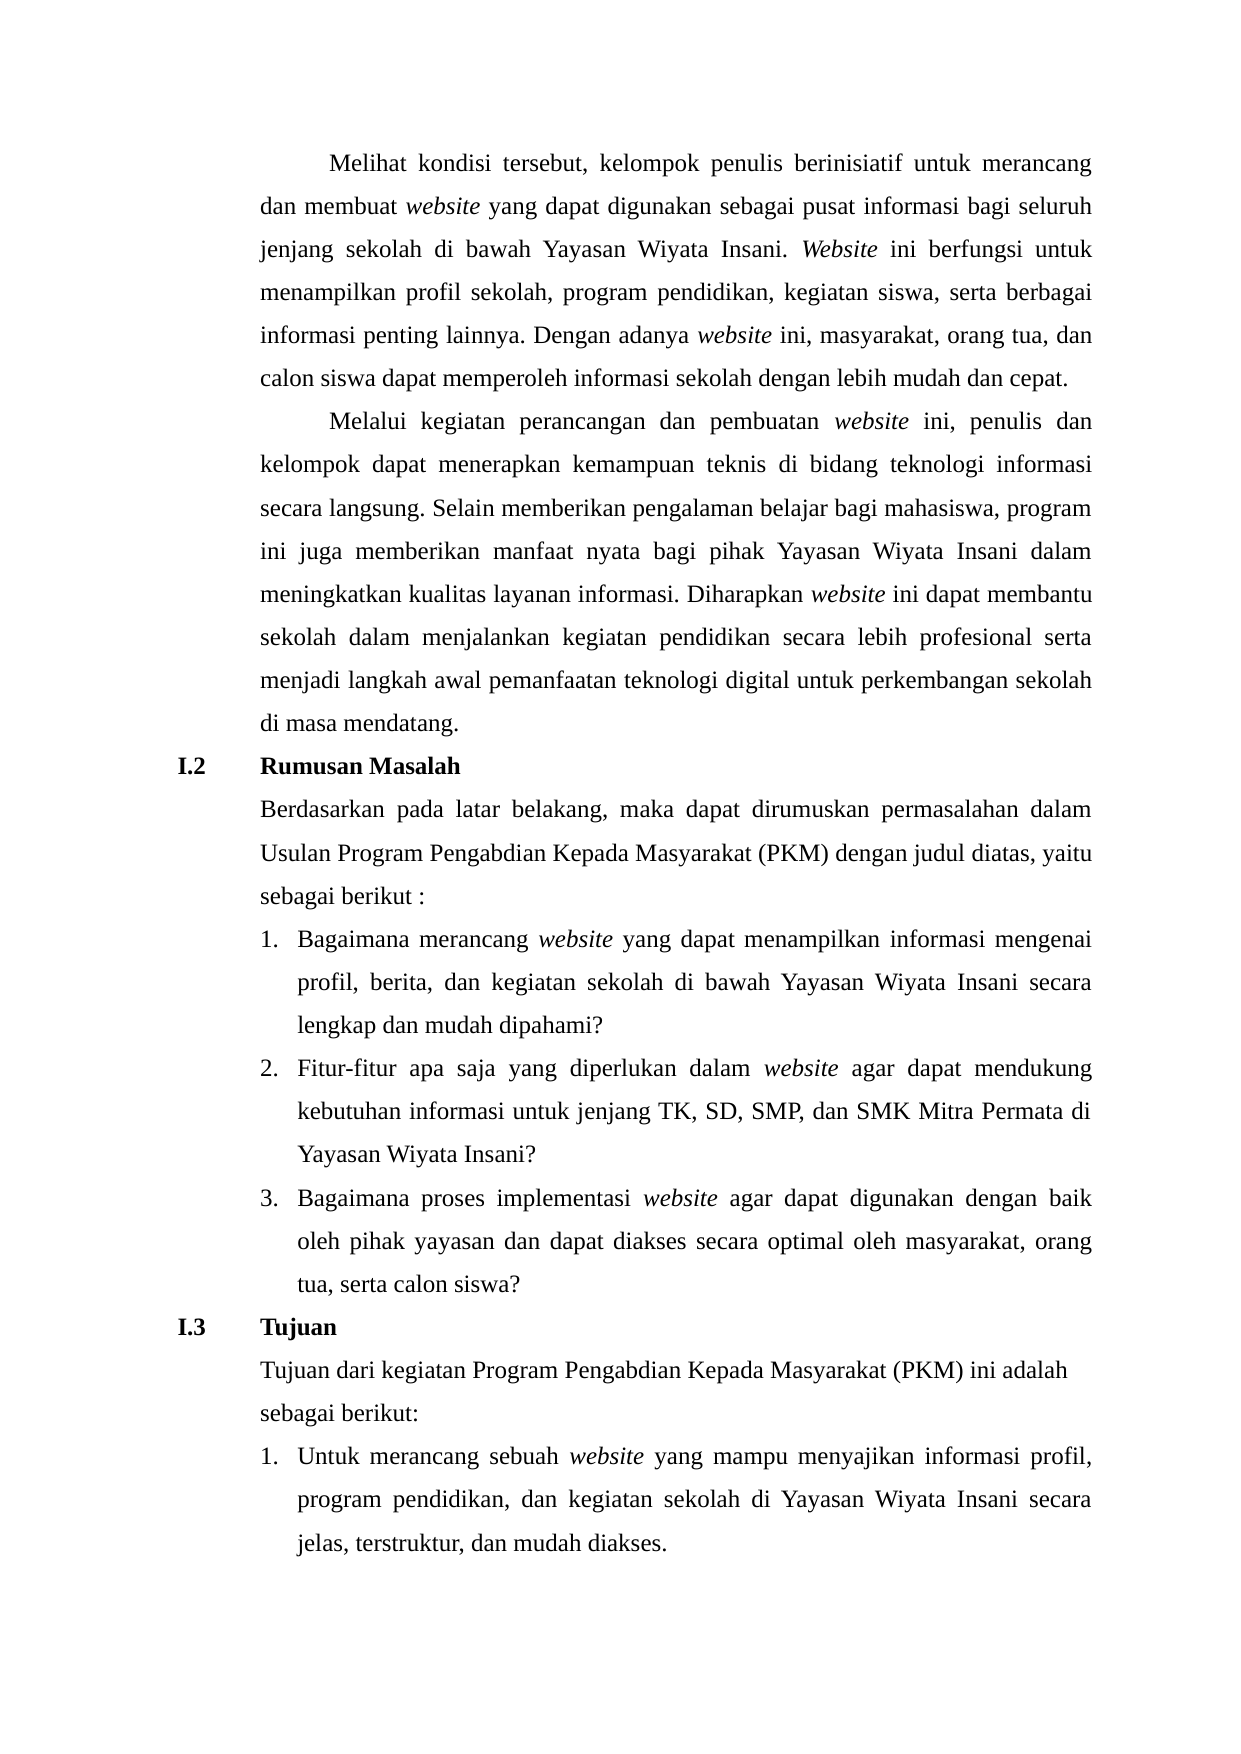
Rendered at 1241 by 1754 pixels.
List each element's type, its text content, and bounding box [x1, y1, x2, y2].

text Melalui kegiatan perancangan dan pembuatan website ini, penulis dan kelompok dapat menerapkan kemampuan teknis di bidang teknologi informasi secara langsung. Selain memberikan pengalaman belajar bagi mahasiswa, program ini juga memberikan manfaat nyata bagi pihak Yayasan Wiyata Insani dalam meningkatkan kualitas layanan informasi. Diharapkan website ini dapat membantu sekolah dalam menjalankan kegiatan pendidikan secara lebih profesional serta menjadi langkah awal pemanfaatan teknologi digital untuk perkembangan sekolah di masa mendatang. [260, 406, 1092, 737]
list Untuk merancang sebuah website yang mampu menyajikan informasi profil, program pendidikan, dan kegiatan sekolah di Yayasan Wiyata Insani secara jelas, terstruktur, dan mudah diakses. [260, 1441, 1092, 1556]
text Melihat kondisi tersebut, kelompok penulis berinisiatif untuk merancang dan membuat website yang dapat digunakan sebagai pusat informasi bagi seluruh jenjang sekolah di bawah Yayasan Wiyata Insani. Website ini berfungsi untuk menampilkan profil sekolah, program pendidikan, kegiatan siswa, serta berbagai informasi penting lainnya. Dengan adanya website ini, masyarakat, orang tua, dan calon siswa dapat memperoleh informasi sekolah dengan lebih mudah dan cepat. [260, 148, 1092, 392]
text Berdasarkan pada latar belakang, maka dapat dirumuskan permasalahan dalam Usulan Program Pengabdian Kepada Masyarakat (PKM) dengan judul diatas, yaitu sebagai berikut : [260, 794, 1092, 909]
list Bagaimana merancang website yang dapat menampilkan informasi mengenai profil, berita, dan kegiatan sekolah di bawah Yayasan Wiyata Insani secara lengkap dan mudah dipahami? [260, 924, 1092, 1039]
text Tujuan dari kegiatan Program Pengabdian Kepada Masyarakat (PKM) ini adalah sebagai berikut: [260, 1355, 1092, 1427]
list Bagaimana proses implementasi website agar dapat digunakan dengan baik oleh pihak yayasan dan dapat diakses secara optimal oleh masyarakat, orang tua, serta calon siswa? [260, 1183, 1092, 1298]
subtitle Rumusan Masalah [177, 751, 1092, 780]
subtitle Tujuan [177, 1312, 1092, 1341]
list Fitur-fitur apa saja yang diperlukan dalam website agar dapat mendukung kebutuhan informasi untuk jenjang TK, SD, SMP, dan SMK Mitra Permata di Yayasan Wiyata Insani? [260, 1053, 1092, 1168]
